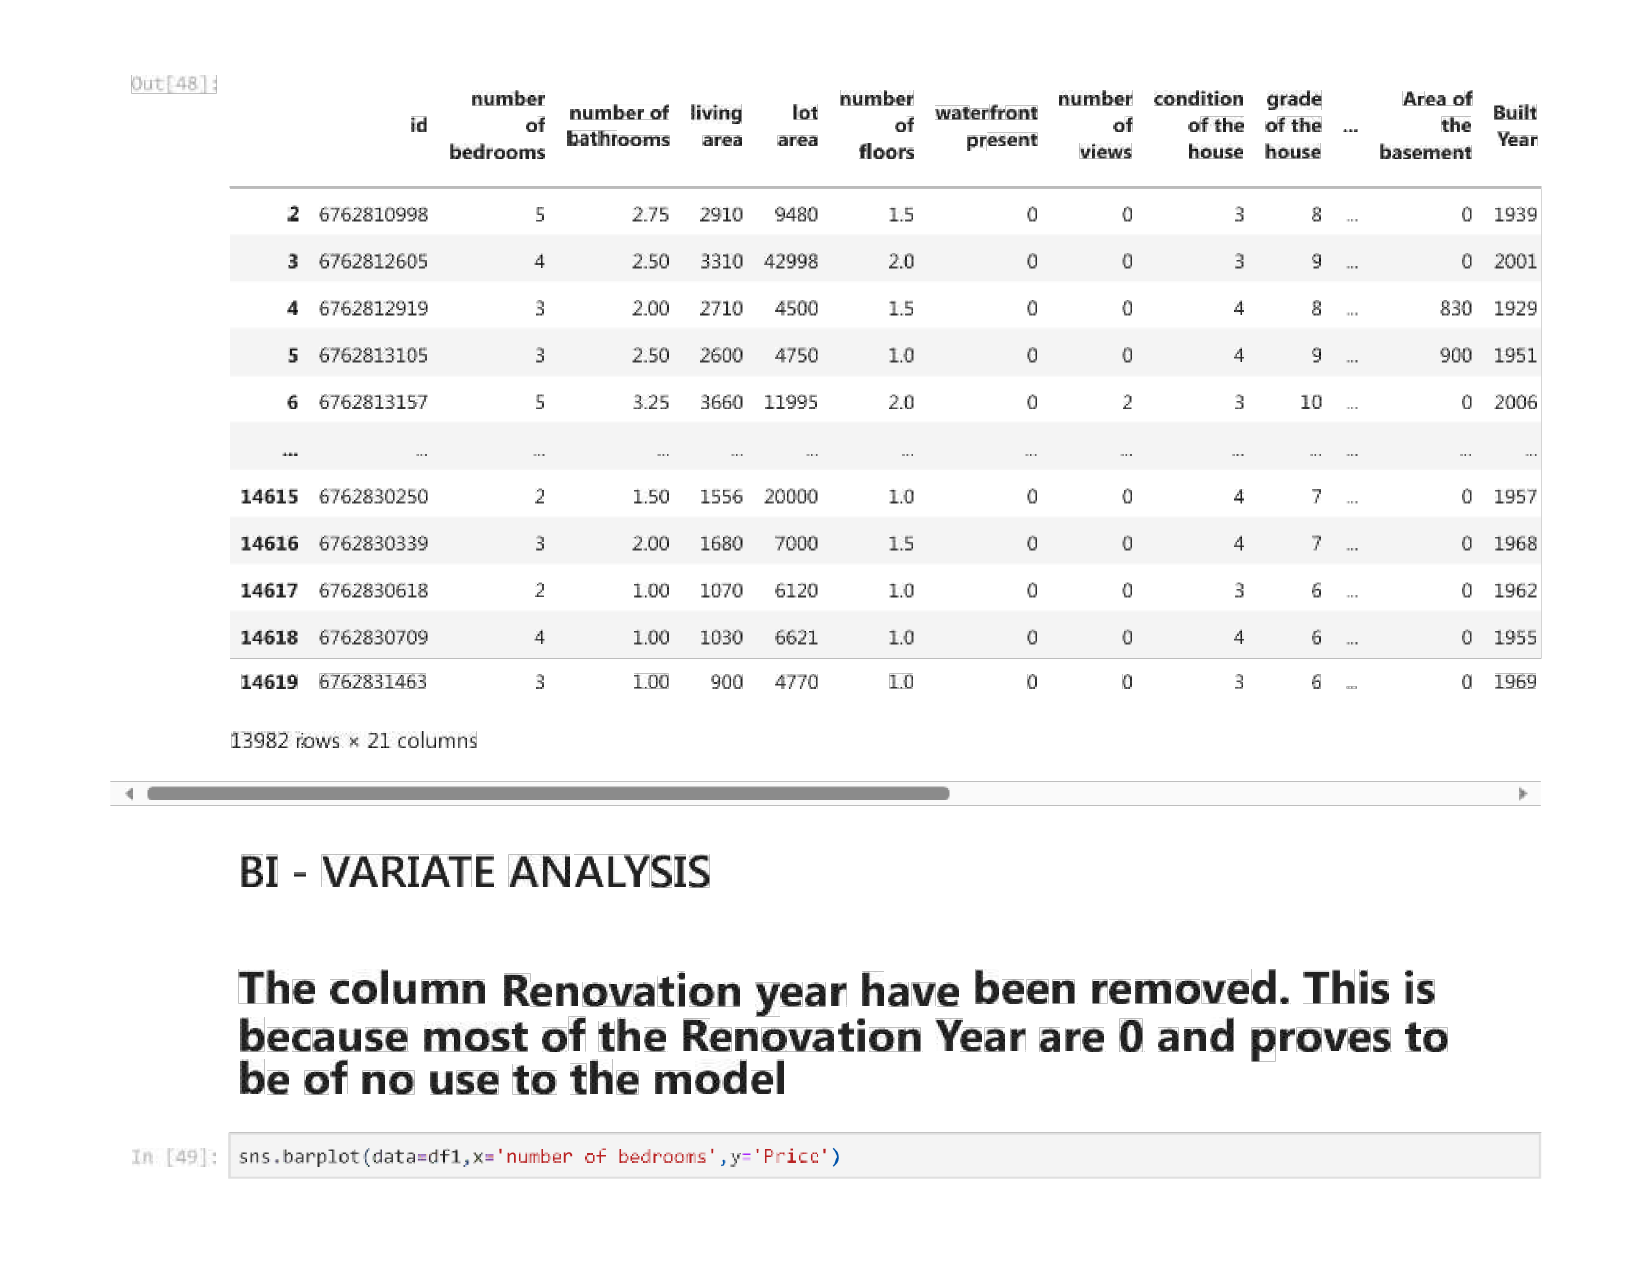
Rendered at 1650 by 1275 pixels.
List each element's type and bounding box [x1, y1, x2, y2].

picture [131, 968, 1542, 1179]
picture [109, 74, 1542, 888]
